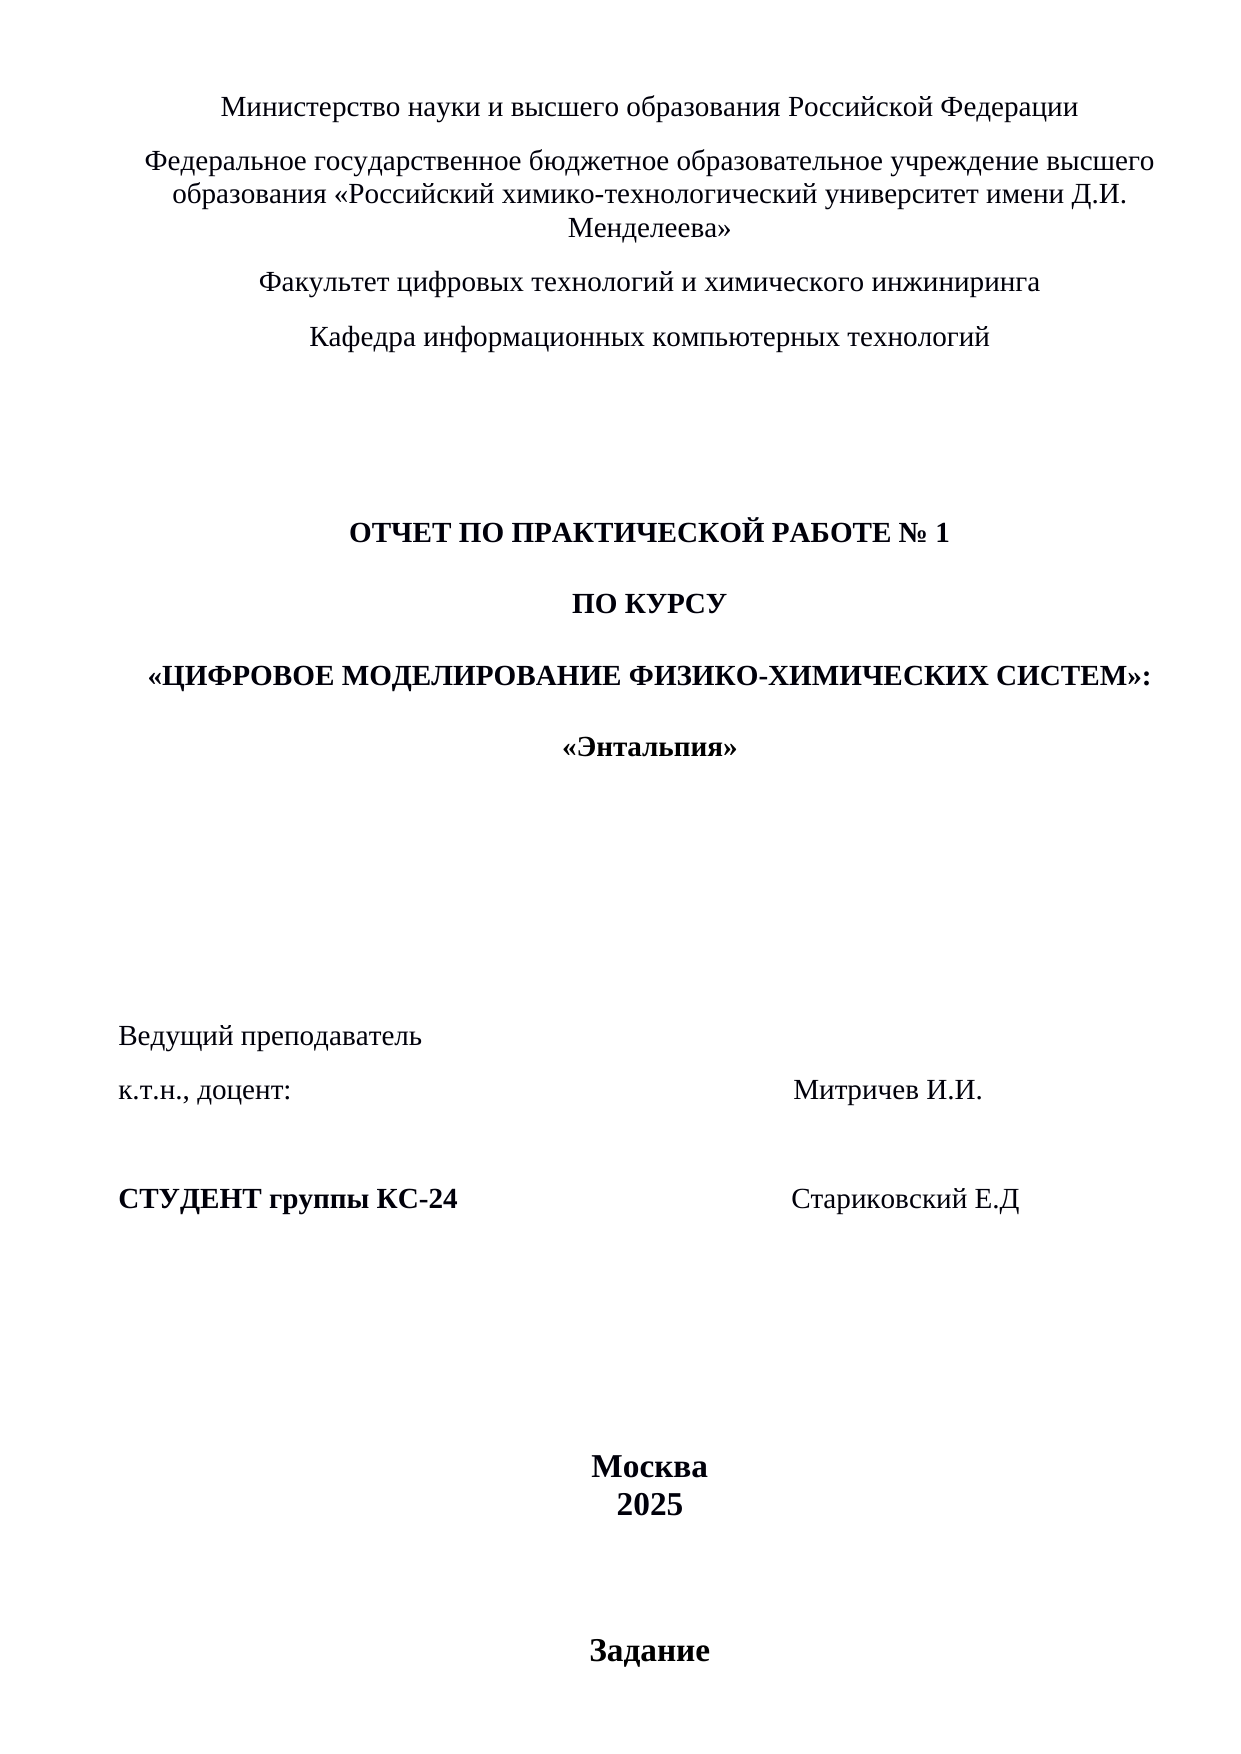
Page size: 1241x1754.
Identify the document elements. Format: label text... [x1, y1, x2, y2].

text Москва [118, 1446, 1181, 1484]
text Министерство науки и высшего образования Российской Федерации [118, 89, 1181, 122]
text «Энтальпия» [118, 729, 1181, 762]
text Ведущий преподаватель [118, 1018, 1181, 1051]
text ОТЧЕТ ПО ПРАКТИЧЕСКОЙ РАБОТЕ № 1 [118, 516, 1181, 549]
text ПО КУРСУ [118, 587, 1181, 620]
text «ЦИФРОВОЕ МОДЕЛИРОВАНИЕ ФИЗИКО-ХИМИЧЕСКИХ СИСТЕМ»: [118, 658, 1181, 691]
text Факультет цифровых технологий и химического инжиниринга [118, 264, 1181, 298]
text к.т.н., доцент: Митричев И.И. [118, 1072, 1181, 1106]
subtitle Задание [118, 1630, 1181, 1668]
text СТУДЕНТ группы КС-24 Стариковский Е.Д [118, 1181, 1181, 1214]
text 2025 [118, 1484, 1181, 1523]
text Кафедра информационных компьютерных технологий [118, 319, 1181, 352]
text Федеральное государственное бюджетное образовательное учреждение высшего образования «Российский химико-технологический университет имени Д.И. Менделеева» [118, 143, 1181, 244]
